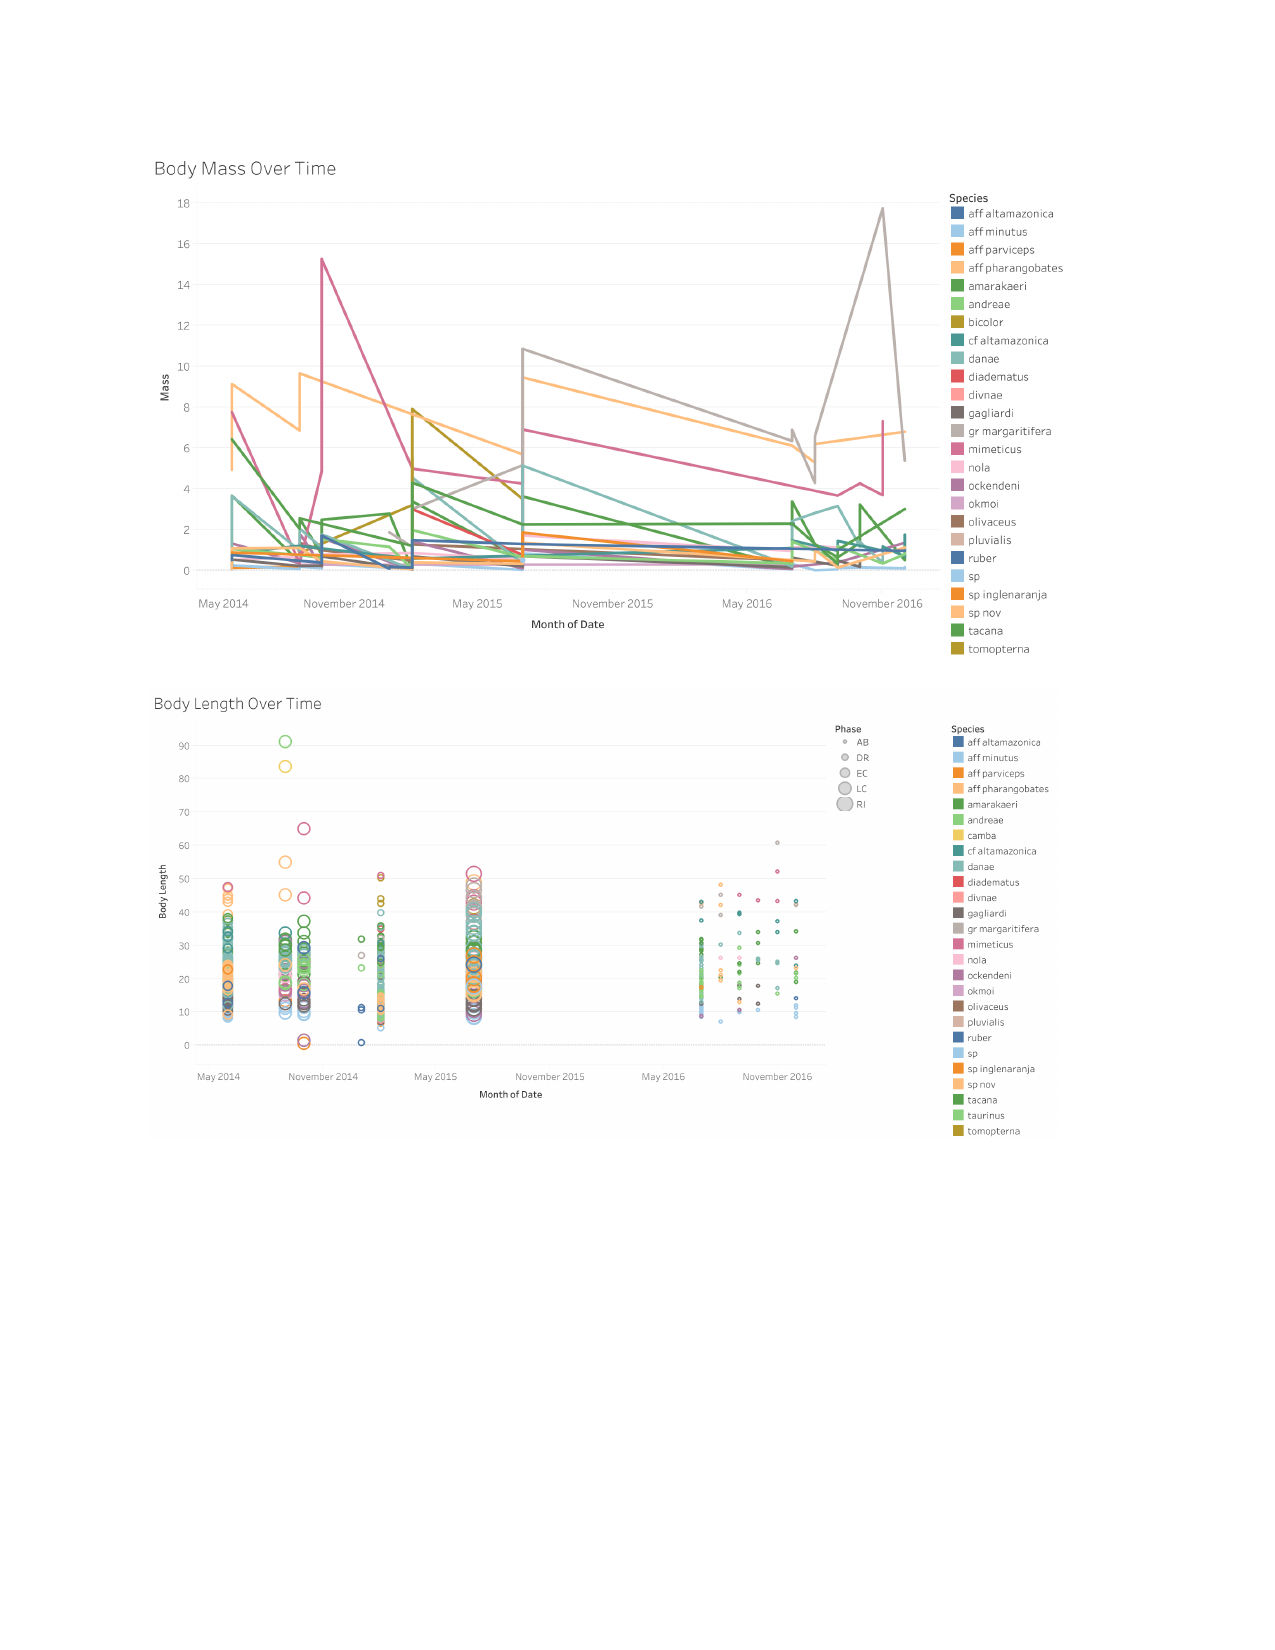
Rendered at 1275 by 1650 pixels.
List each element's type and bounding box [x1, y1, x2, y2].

picture [150, 687, 1059, 1138]
picture [150, 150, 1075, 657]
